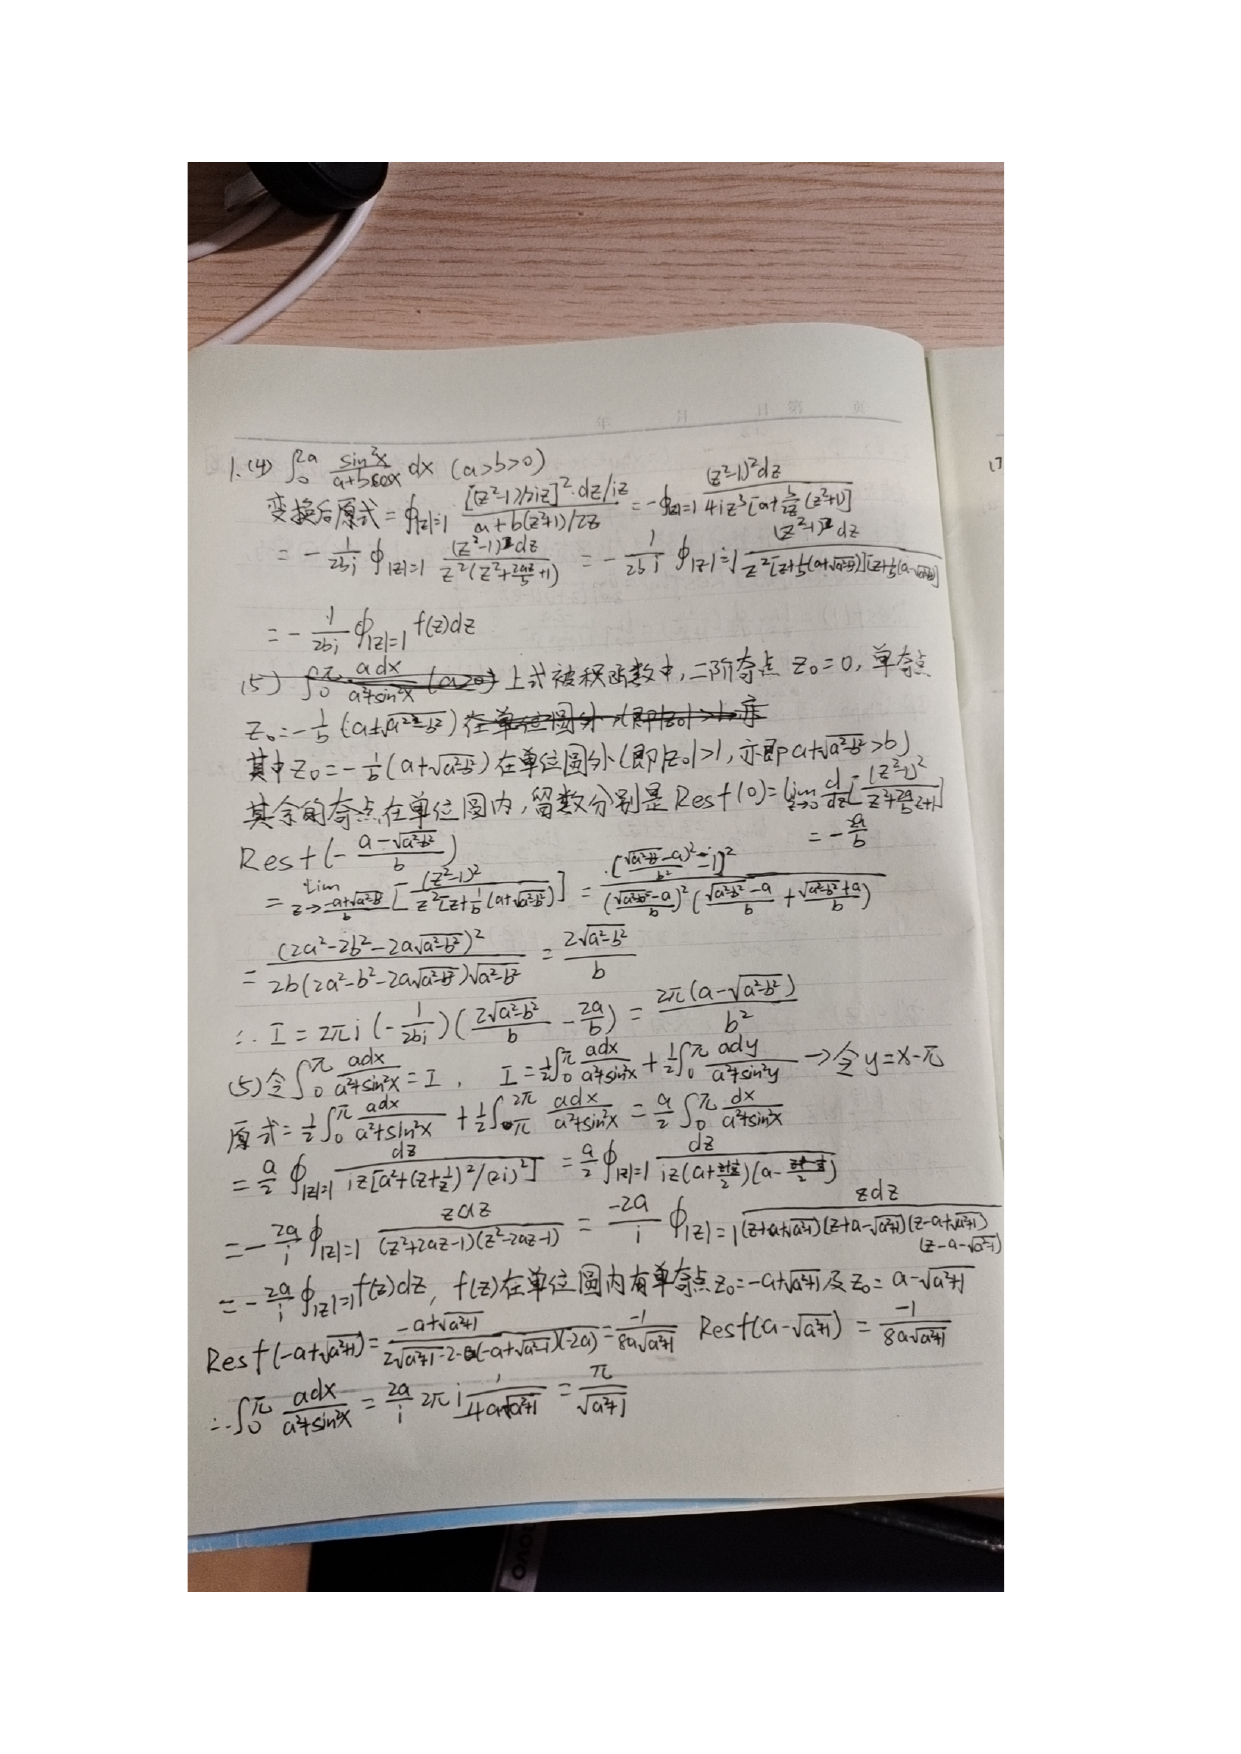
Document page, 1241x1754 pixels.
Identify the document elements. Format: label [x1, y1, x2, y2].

picture [187, 162, 1005, 1592]
